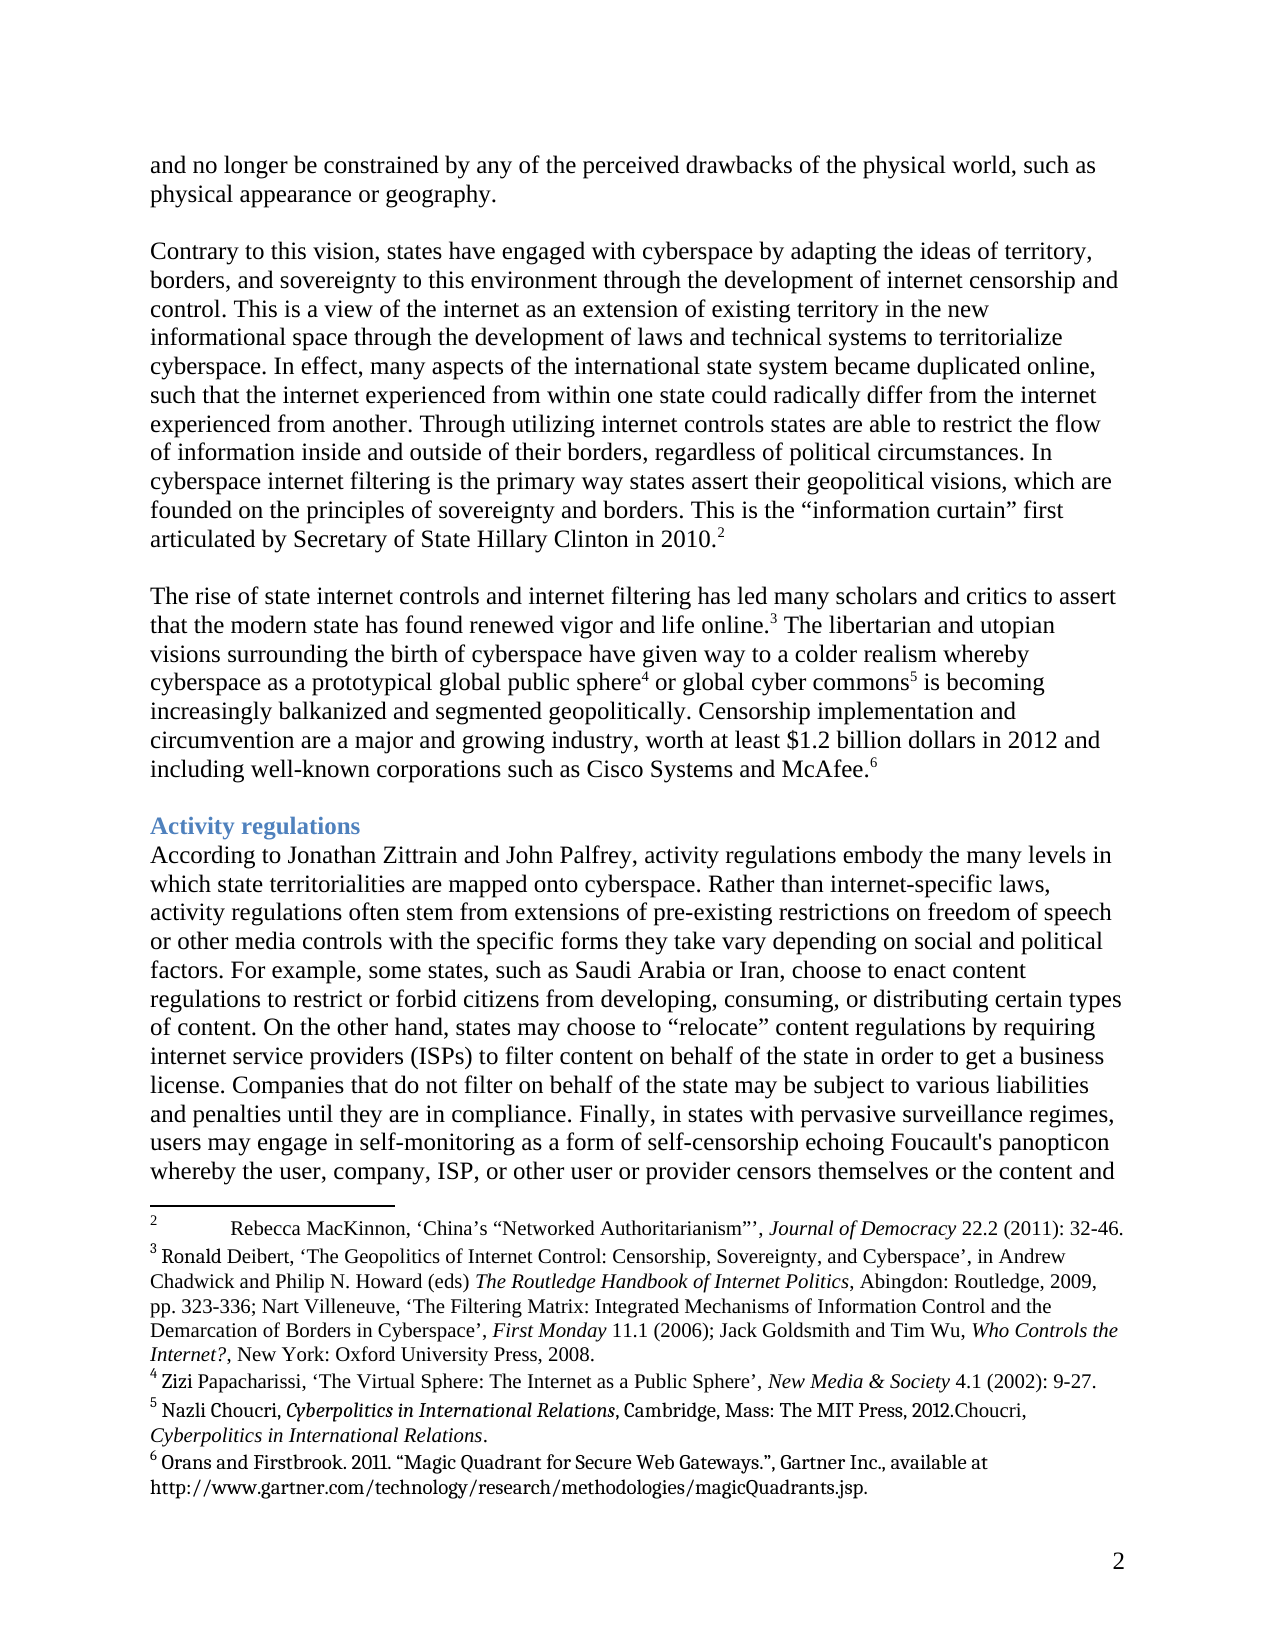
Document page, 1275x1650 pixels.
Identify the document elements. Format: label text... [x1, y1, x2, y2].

text Contrary to this vision, states have engaged with cyberspace by adapting the ideas of territory, borders, and sovereignty to this environment through the development of internet censorship and control. This is a view of the internet as an extension of existing territory in the new informational space through the development of laws and technical systems to territorialize cyberspace. In effect, many aspects of the international state system became duplicated online, such that the internet experienced from within one state could radically differ from the internet experienced from another. Through utilizing internet controls states are able to restrict the flow of information inside and outside of their borders, regardless of political circumstances. In cyberspace internet filtering is the primary way states assert their geopolitical visions, which are founded on the principles of sovereignty and borders. This is the “information curtain” first articulated by Secretary of State Hillary Clinton in 2010. [150, 236, 1125, 552]
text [150, 840, 1125, 1185]
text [150, 150, 1125, 207]
subtitle Activity regulations [150, 811, 1125, 840]
text The rise of state internet controls and internet filtering has led many scholars and critics to assert that the modern state has found renewed vigor and life online. The libertarian and utopian visions surrounding the birth of cyberspace have given way to a colder realism whereby cyberspace as a prototypical global public sphere or global cyber commons is becoming increasingly balkanized and segmented geopolitically. Censorship implementation and circumvention are a major and growing industry, worth at least $1.2 billion dollars in 2012 and including well-known corporations such as Cisco Systems and McAfee. [150, 581, 1125, 782]
